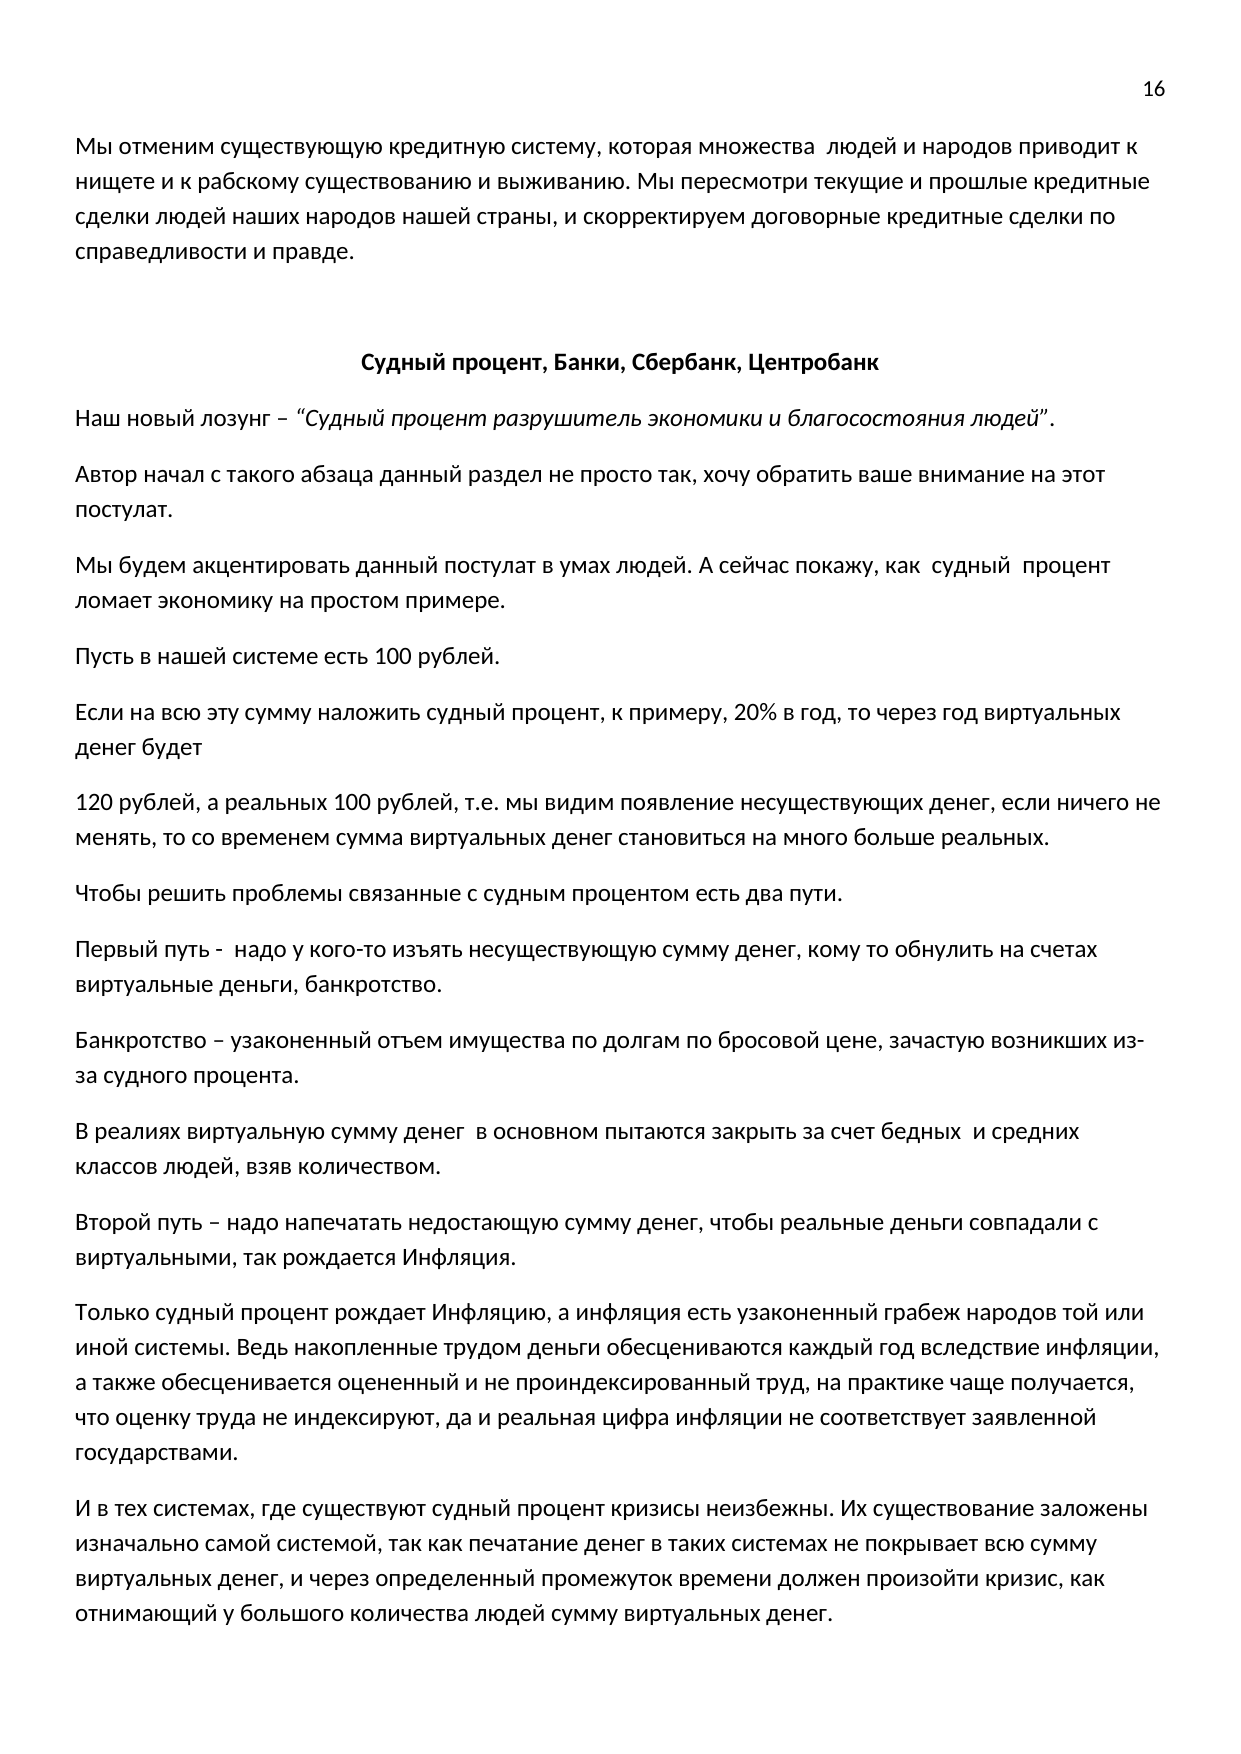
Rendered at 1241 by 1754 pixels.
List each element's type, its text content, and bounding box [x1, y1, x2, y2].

text Мы будем акцентировать данный постулат в умах людей. А сейчас покажу, как судный процент ломает экономику на простом примере. [75, 549, 1165, 614]
text Первый путь - надо у кого-то изъять несуществующую сумму денег, кому то обнулить на счетах виртуальные деньги, банкротство. [75, 933, 1165, 999]
text Наш новый лозунг – “Судный процент разрушитель экономики и благосостояния людей”. [75, 402, 1165, 433]
text В реалиях виртуальную сумму денег в основном пытаются закрыть за счет бедных и средних классов людей, взяв количеством. [75, 1115, 1165, 1180]
text Судный процент, Банки, Сбербанк, Центробанк [75, 346, 1165, 377]
text И в тех системах, где существуют судный процент кризисы неизбежны. Их существование заложены изначально самой системой, так как печатание денег в таких системах не покрывает всю сумму виртуальных денег, и через определенный промежуток времени должен произойти кризис, как отнимающий у большого количества людей сумму виртуальных денег. [75, 1492, 1165, 1628]
text Банкротство – узаконенный отъем имущества по долгам по бросовой цене, зачастую возникших из-за судного процента. [75, 1024, 1165, 1089]
text Чтобы решить проблемы связанные с судным процентом есть два пути. [75, 877, 1165, 908]
text Только судный процент рождает Инфляцию, а инфляция есть узаконенный грабеж народов той или иной системы. Ведь накопленные трудом деньги обесцениваются каждый год вследствие инфляции, а также обесценивается оцененный и не проиндексированный труд, на практике чаще получается, что оценку труда не индексируют, да и реальная цифра инфляции не соответствует заявленной государствами. [75, 1296, 1165, 1467]
text Пусть в нашей системе есть 100 рублей. [75, 640, 1165, 670]
text Автор начал с такого абзаца данный раздел не просто так, хочу обратить ваше внимание на этот постулат. [75, 458, 1165, 524]
text 120 рублей, а реальных 100 рублей, т.е. мы видим появление несуществующих денег, если ничего не менять, то со временем сумма виртуальных денег становиться на много больше реальных. [75, 786, 1165, 852]
text Мы отменим существующую кредитную систему, которая множества людей и народов приводит к нищете и к рабскому существованию и выживанию. Мы пересмотри текущие и прошлые кредитные сделки людей наших народов нашей страны, и скорректируем договорные кредитные сделки по справедливости и правде. [75, 130, 1165, 265]
text Если на всю эту сумму наложить судный процент, к примеру, 20% в год, то через год виртуальных денег будет [75, 696, 1165, 761]
text Второй путь – надо напечатать недостающую сумму денег, чтобы реальные деньги совпадали с виртуальными, так рождается Инфляция. [75, 1206, 1165, 1271]
